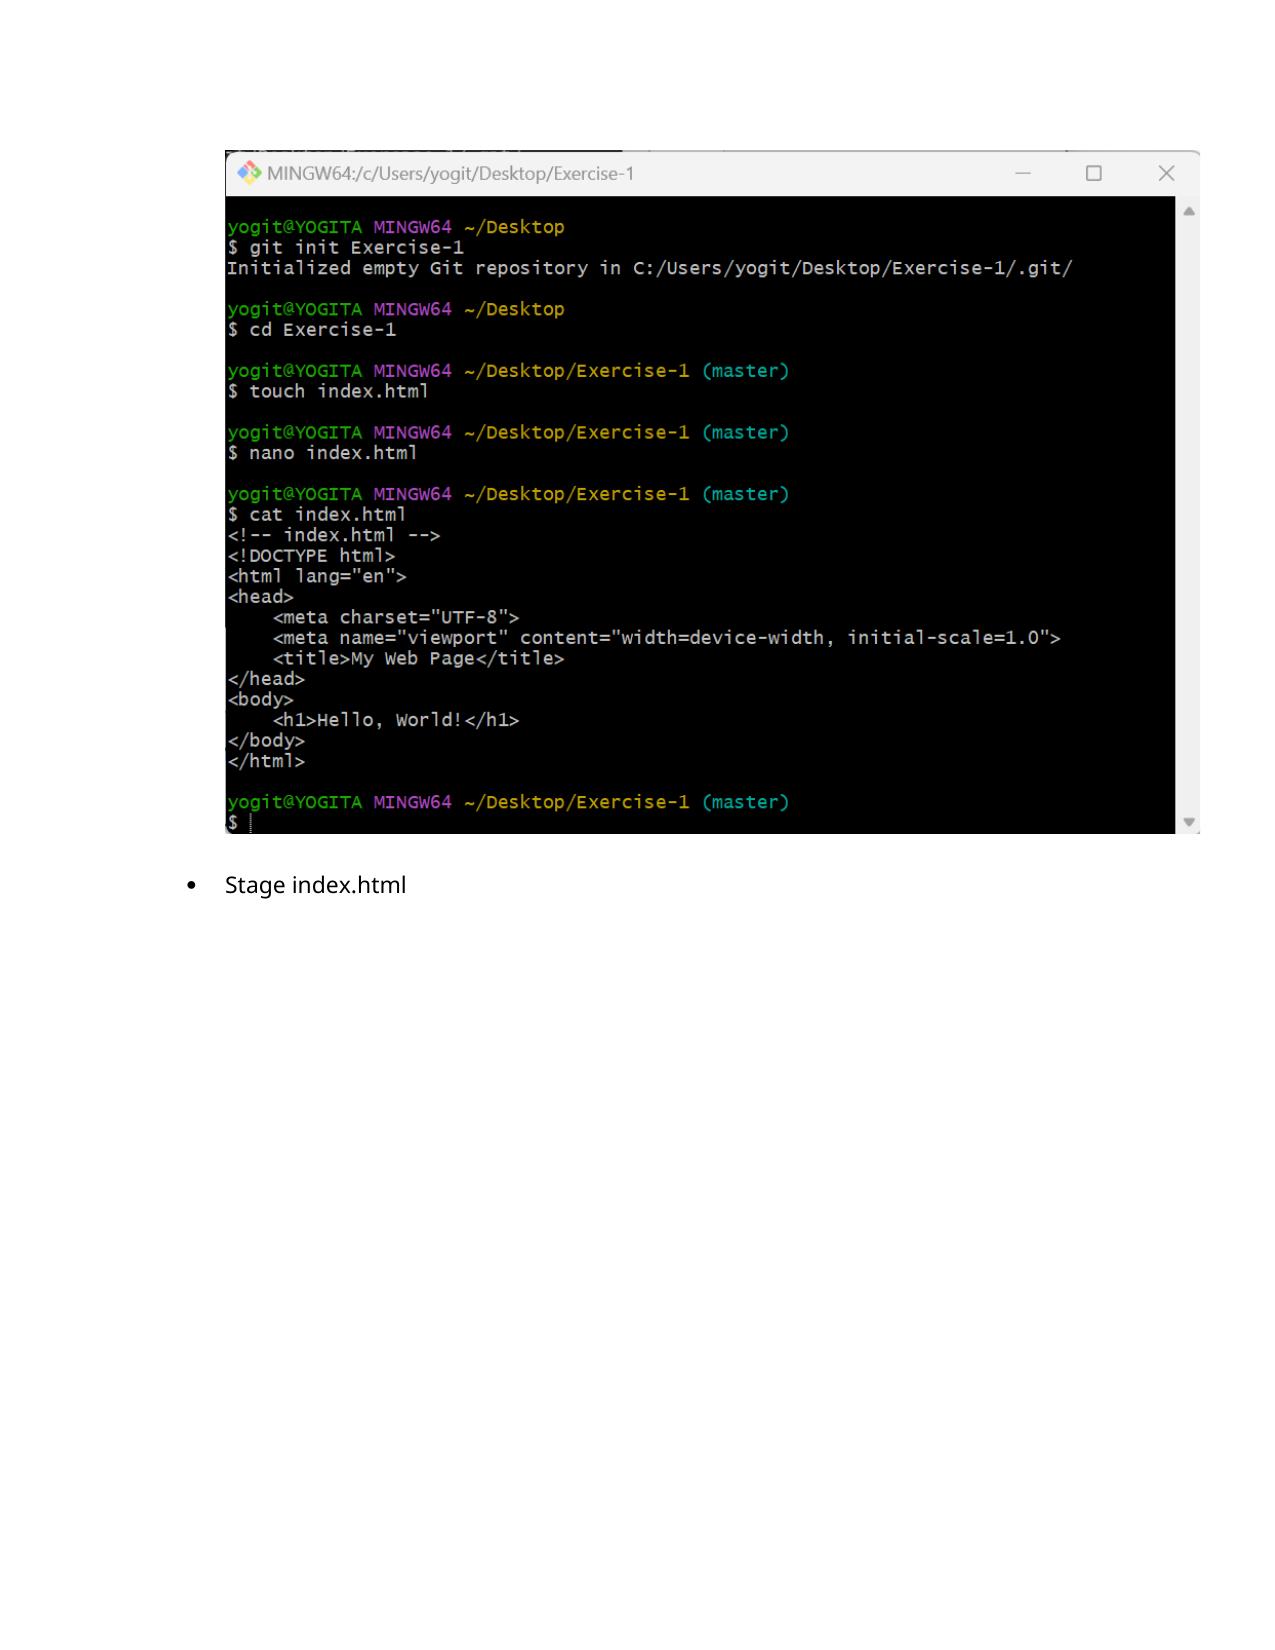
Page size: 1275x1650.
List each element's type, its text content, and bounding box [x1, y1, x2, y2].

picture [225, 150, 1200, 834]
list Stage index.html [187, 869, 1125, 901]
